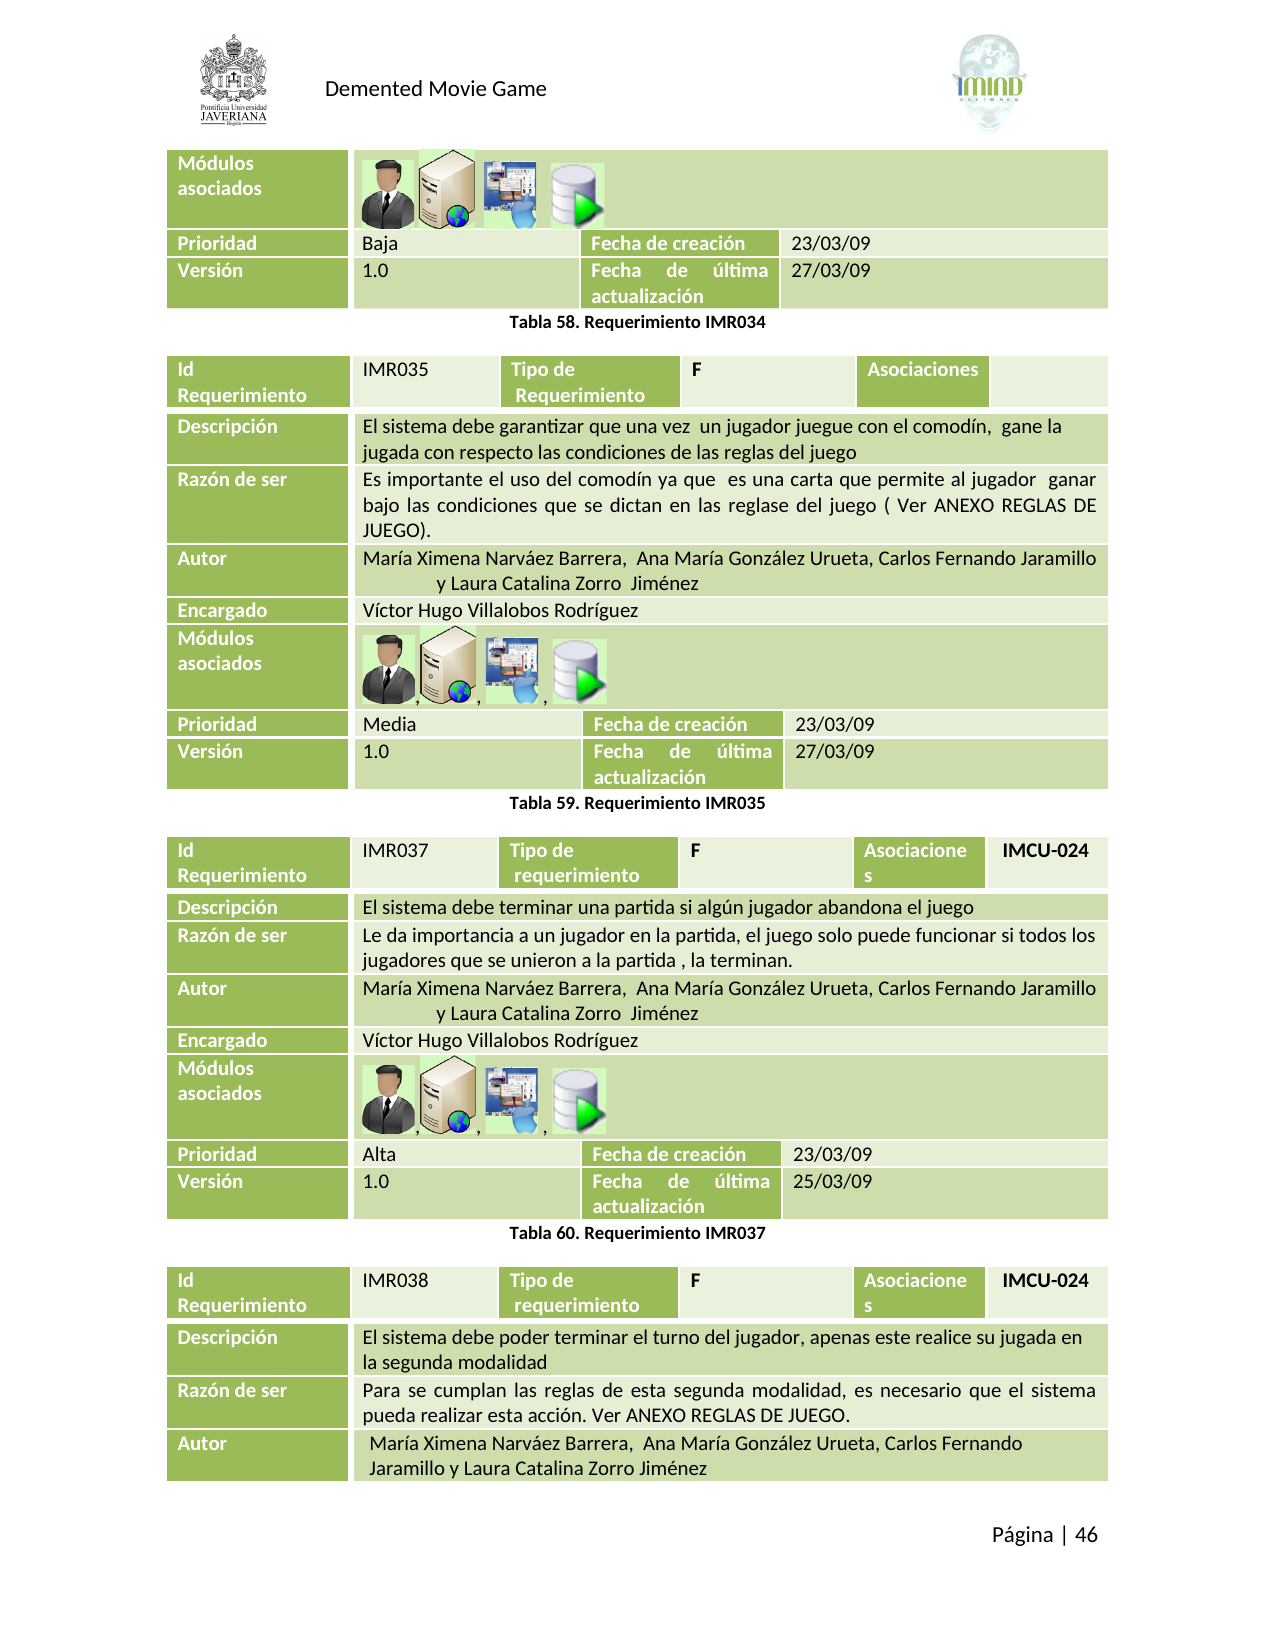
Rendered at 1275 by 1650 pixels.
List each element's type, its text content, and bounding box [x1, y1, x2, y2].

table_cell [475, 150, 1108, 228]
table_cell Le da importancia a un jugador en la partida, el juego solo puede funcionar si todos los jugadores que se unieron a la partida , la terminan. [354, 922, 1108, 973]
table_cell Víctor Hugo Villalobos Rodríguez [354, 1028, 1108, 1053]
table_cell Razón de ser [167, 1377, 348, 1428]
text Tabla 60. Requerimiento IMR037 [177, 1221, 1098, 1244]
table_cell Razón de ser [167, 922, 348, 973]
table_cell Fecha de última actualización [582, 1168, 781, 1219]
picture [420, 1055, 476, 1134]
table_cell María Ximena Narváez Barrera, Ana María González Urueta, Carlos Fernando Jaramillo y Laura Catalina Zorro Jiménez [355, 545, 1108, 596]
picture [951, 34, 1033, 138]
table_cell [354, 150, 418, 228]
table_header Tipo de Requerimiento [501, 356, 680, 407]
table_header IMCU-024 [988, 1267, 1108, 1318]
table_header Id Requerimiento [167, 837, 350, 888]
table_cell Baja [354, 230, 579, 256]
table_header Asociaciones [854, 837, 985, 888]
table_cell Es importante el uso del comodín ya que es una carta que permite al jugador ganar bajo las condiciones que se dictan en las reglase del juego ( Ver ANEXO REGLAS DE JUEGO). [355, 466, 1108, 543]
table_cell El sistema debe garantizar que una vez un jugador juegue con el comodín, gane la jugada con respecto las condiciones de las reglas del juego [355, 414, 1108, 464]
picture [420, 625, 476, 704]
picture [361, 160, 415, 229]
table_cell Módulos asociados [167, 1055, 348, 1139]
table_header F [682, 356, 855, 407]
table_cell Autor [167, 1430, 348, 1481]
table_cell 23/03/09 [781, 230, 1108, 256]
table_header F [680, 1267, 852, 1318]
table_cell María Ximena Narváez Barrera, Ana María González Urueta, Carlos Fernando Jaramillo y Laura Catalina Zorro Jiménez [354, 975, 1108, 1026]
table_cell Razón de ser [167, 466, 348, 543]
picture [550, 163, 605, 229]
table_cell Prioridad [167, 1141, 348, 1166]
table_cell Prioridad [167, 230, 348, 256]
table_cell 27/03/09 [785, 739, 1108, 789]
table_header Id Requerimiento [167, 356, 350, 407]
table_cell Descripción [167, 1324, 348, 1375]
table_cell Encargado [167, 598, 348, 623]
table_cell Alta [354, 1141, 580, 1166]
table_cell 25/03/09 [783, 1168, 1108, 1219]
table_header IMCU-024 [988, 837, 1108, 888]
table_cell Fecha de creación [583, 711, 783, 736]
table_cell Fecha de última actualización [581, 258, 779, 308]
table_cell ,, , [355, 625, 1108, 709]
picture [418, 149, 475, 229]
text Tabla 59. Requerimiento IMR035 [177, 791, 1098, 814]
table_cell Prioridad [167, 711, 348, 736]
table_header Tipo de requerimiento [499, 837, 678, 888]
picture [552, 1068, 607, 1134]
table_cell Descripción [167, 894, 348, 920]
table_header IMR035 [353, 356, 499, 407]
table_cell Módulos asociados [167, 625, 348, 709]
table_cell 23/03/09 [785, 711, 1108, 736]
table_cell Autor [167, 975, 348, 1026]
table_header IMR038 [352, 1267, 497, 1318]
table_cell Encargado [167, 1028, 348, 1053]
table_cell Víctor Hugo Villalobos Rodríguez [355, 598, 1108, 623]
table_header Asociaciones [857, 356, 989, 407]
picture [552, 639, 607, 704]
table_cell 1.0 [355, 739, 581, 789]
table_header IMR037 [352, 837, 497, 888]
table_cell María Ximena Narváez Barrera, Ana María González Urueta, Carlos Fernando Jaramillo y Laura Catalina Zorro Jiménez [354, 1430, 1108, 1481]
table_cell Para se cumplan las reglas de esta segunda modalidad, es necesario que el sistema pueda realizar esta acción. Ver ANEXO REGLAS DE JUEGO. [354, 1377, 1108, 1428]
table_cell Módulos asociados [167, 150, 348, 228]
table_header Tipo de requerimiento [499, 1267, 678, 1318]
table_cell Versión [167, 739, 348, 789]
table_cell 1.0 [354, 258, 579, 308]
table_cell Fecha de creación [581, 230, 779, 256]
table_cell Versión [167, 258, 348, 308]
table_cell ,, , [354, 1055, 1108, 1139]
picture [200, 34, 267, 126]
table_cell 27/03/09 [781, 258, 1108, 308]
table_cell Descripción [167, 414, 348, 464]
table_header Id Requerimiento [167, 1267, 350, 1318]
table_header Asociaciones [854, 1267, 985, 1318]
picture [362, 635, 415, 704]
picture [485, 637, 539, 704]
table_cell Autor [167, 545, 348, 596]
table_cell Media [355, 711, 582, 736]
picture [485, 1067, 538, 1134]
picture [362, 1065, 415, 1134]
table_cell El sistema debe poder terminar el turno del jugador, apenas este realice su jugada en la segunda modalidad [354, 1324, 1108, 1375]
table_cell Fecha de creación [582, 1141, 781, 1166]
table_cell 23/03/09 [782, 1141, 1108, 1166]
table_cell Fecha de última actualización [583, 739, 783, 789]
table_header F [680, 837, 852, 888]
picture [484, 161, 537, 229]
table_cell Versión [167, 1168, 348, 1219]
text Tabla 58. Requerimiento IMR034 [177, 311, 1098, 333]
table_cell 1.0 [354, 1168, 580, 1219]
table_header [991, 356, 1108, 407]
table_cell El sistema debe terminar una partida si algún jugador abandona el juego [354, 894, 1108, 920]
